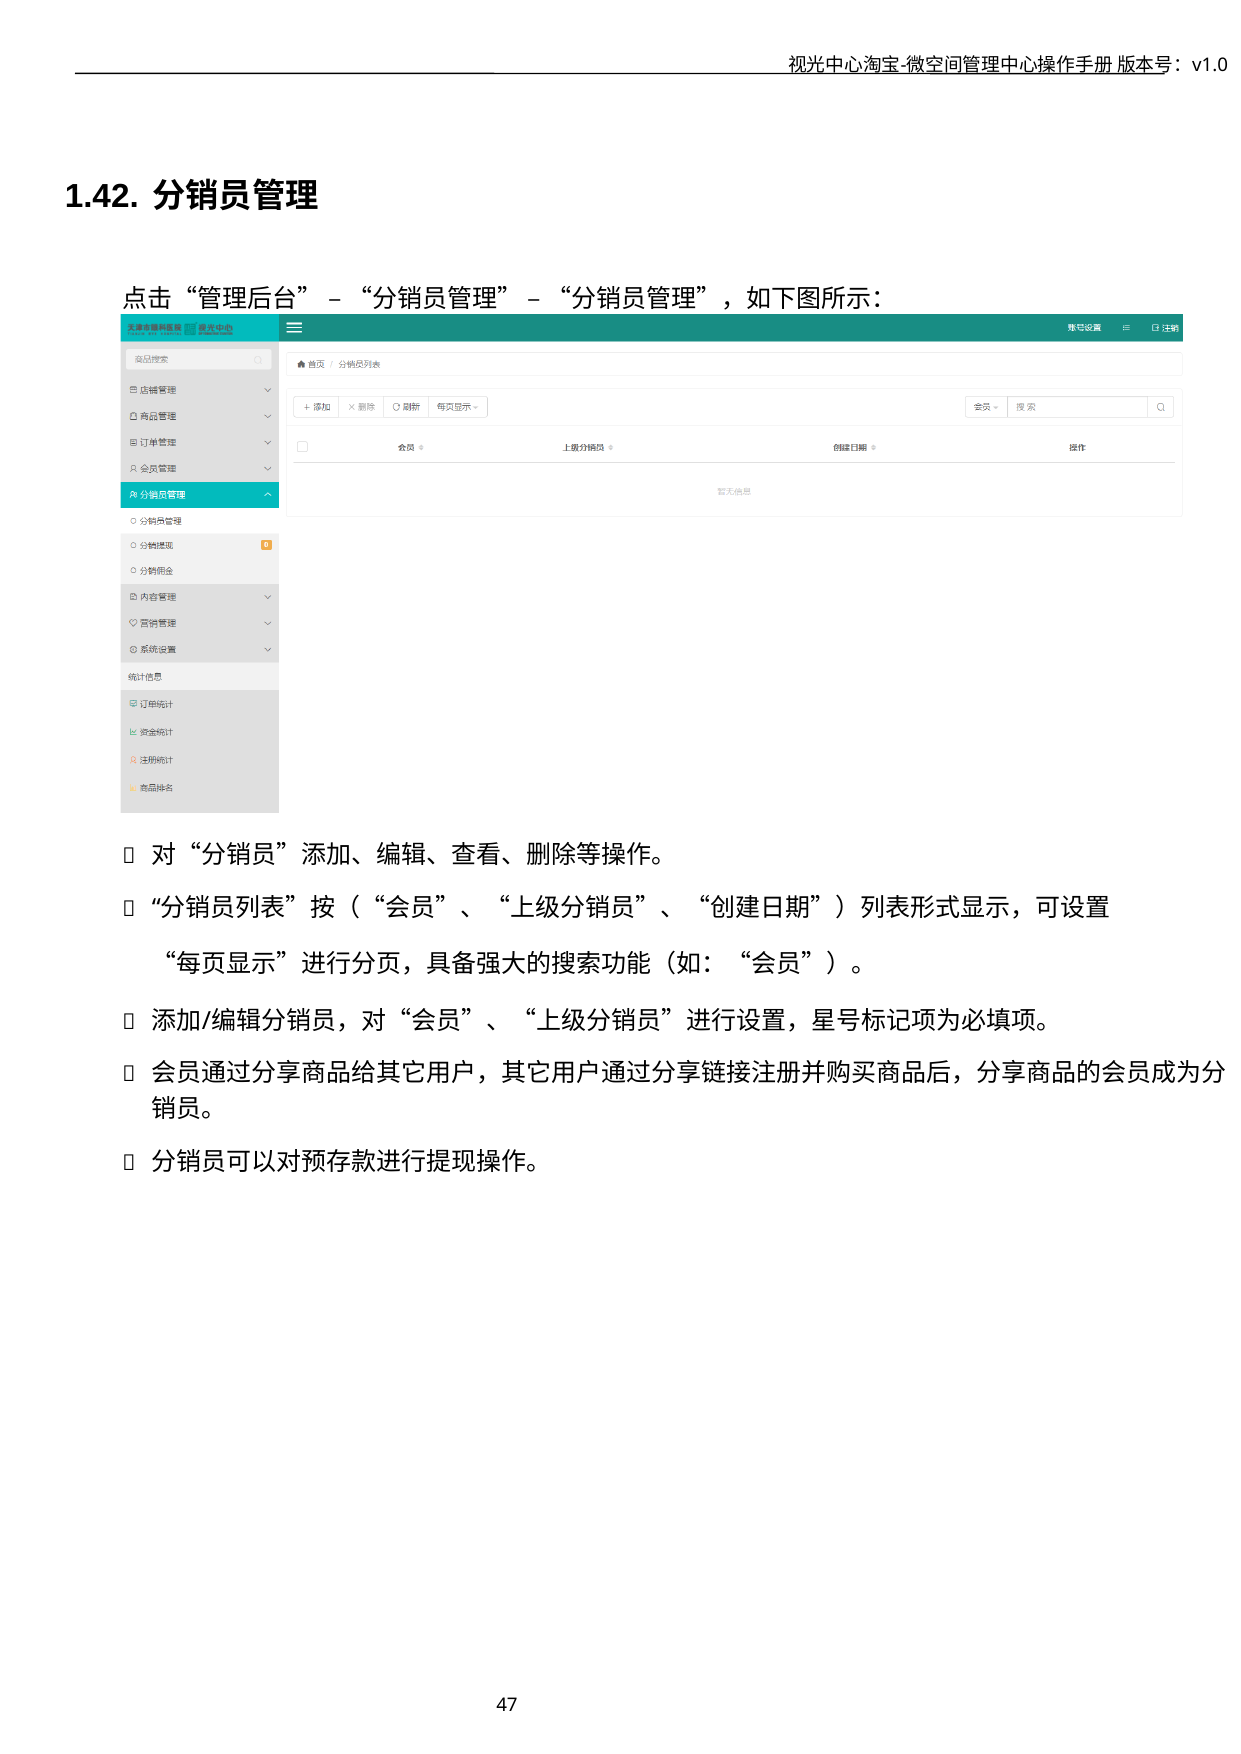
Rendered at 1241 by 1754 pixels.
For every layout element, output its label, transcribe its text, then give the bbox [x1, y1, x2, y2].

list 添加/编辑分销员，对“会员”、“上级分销员”进行设置，星号标记项为必填项。 [122, 1000, 1228, 1037]
list 分销员可以对预存款进行提现操作。 [122, 1141, 1228, 1177]
list 会员通过分享商品给其它用户，其它用户通过分享链接注册并购买商品后，分享商品的会员成为分销员。 [122, 1052, 1228, 1125]
list 对“分销员”添加、编辑、查看、删除等操作。 [122, 835, 1228, 871]
text 点击“管理后台” – “分销员管理” – “分销员管理”，如下图所示： [122, 278, 1228, 315]
list “分销员列表”按（“会员”、“上级分销员”、“创建日期”）列表形式显示，可设置“每页显示”进行分页，具备强大的搜索功能（如：“会员”）。 [122, 887, 1159, 980]
picture [120, 314, 1183, 813]
subtitle 分销员管理 [64, 168, 1228, 217]
